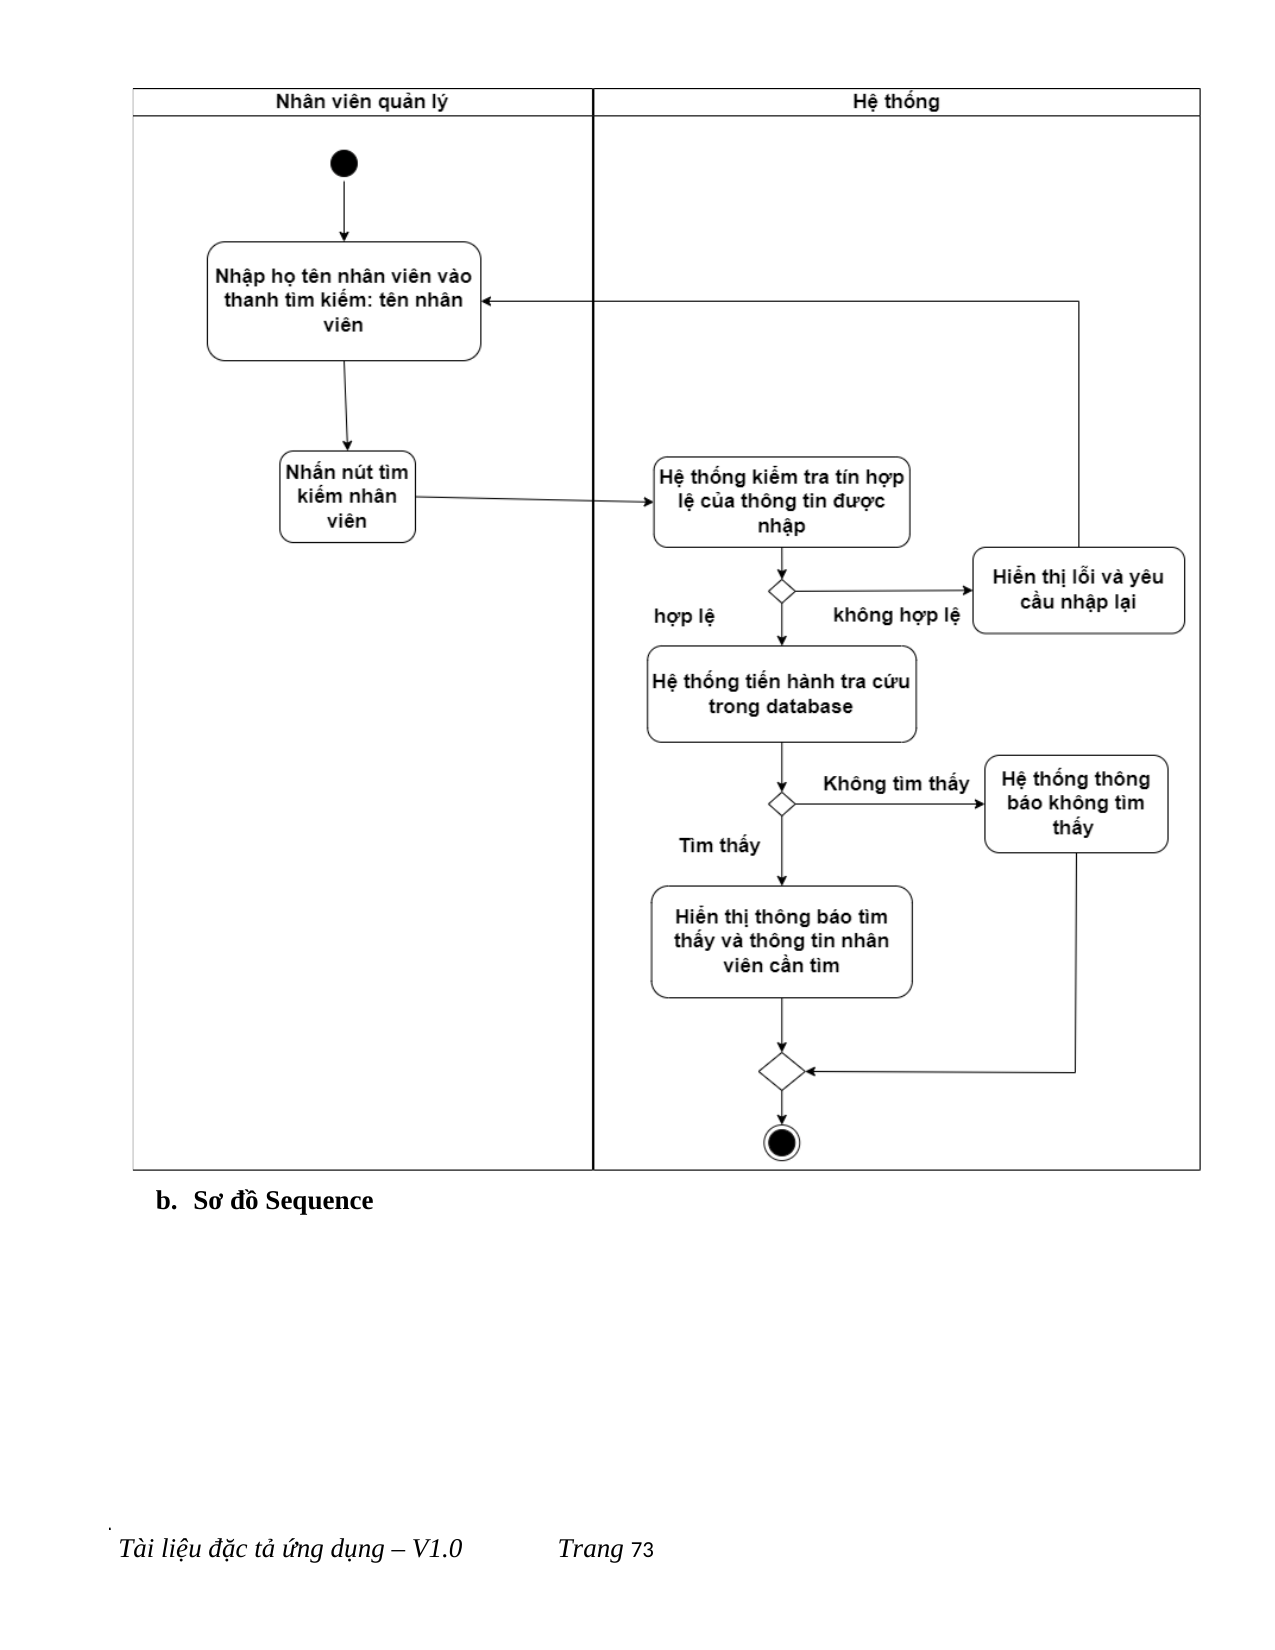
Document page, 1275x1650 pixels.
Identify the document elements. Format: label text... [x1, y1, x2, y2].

picture [132, 88, 1202, 1172]
list Sơ đồ Sequence [156, 1184, 1186, 1216]
